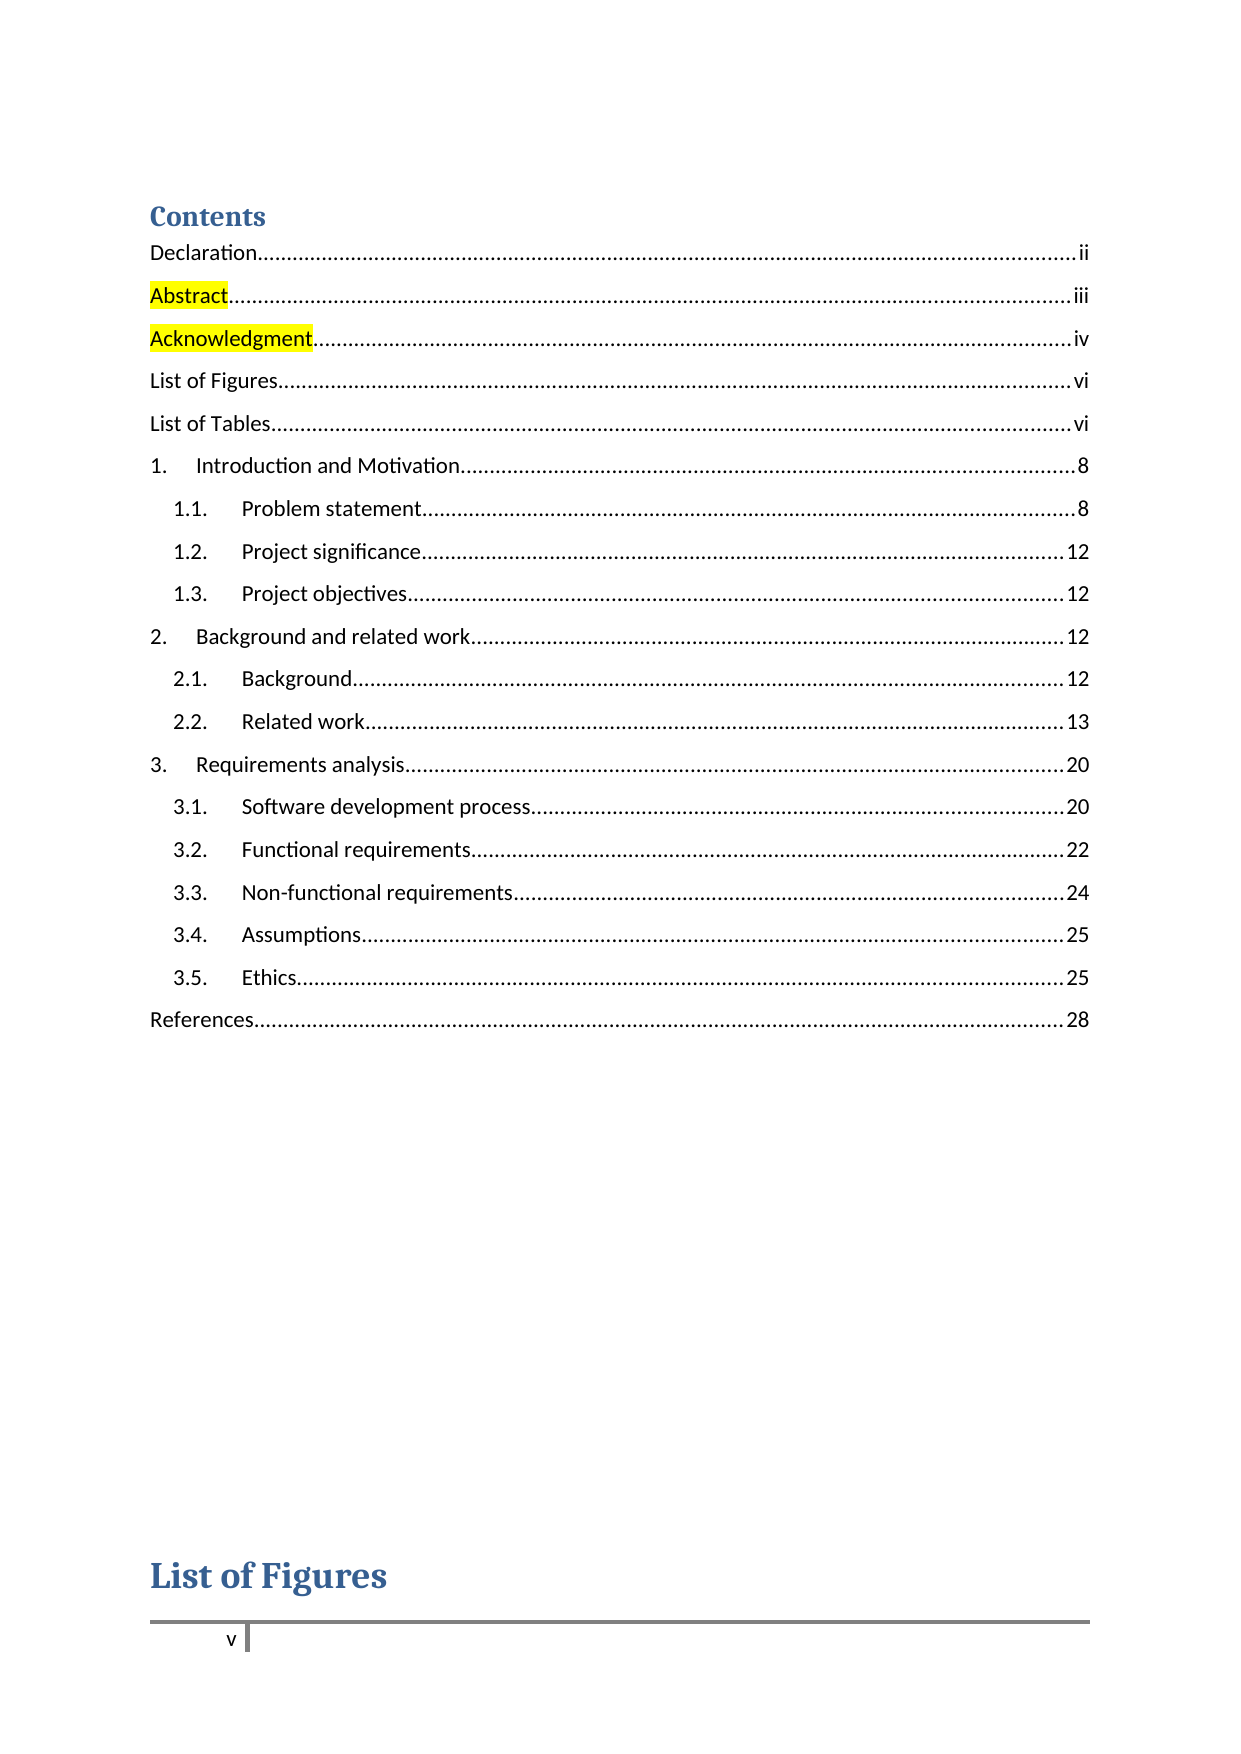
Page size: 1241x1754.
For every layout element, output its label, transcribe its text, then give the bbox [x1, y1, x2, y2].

subtitle List of Figures [150, 1554, 1090, 1597]
